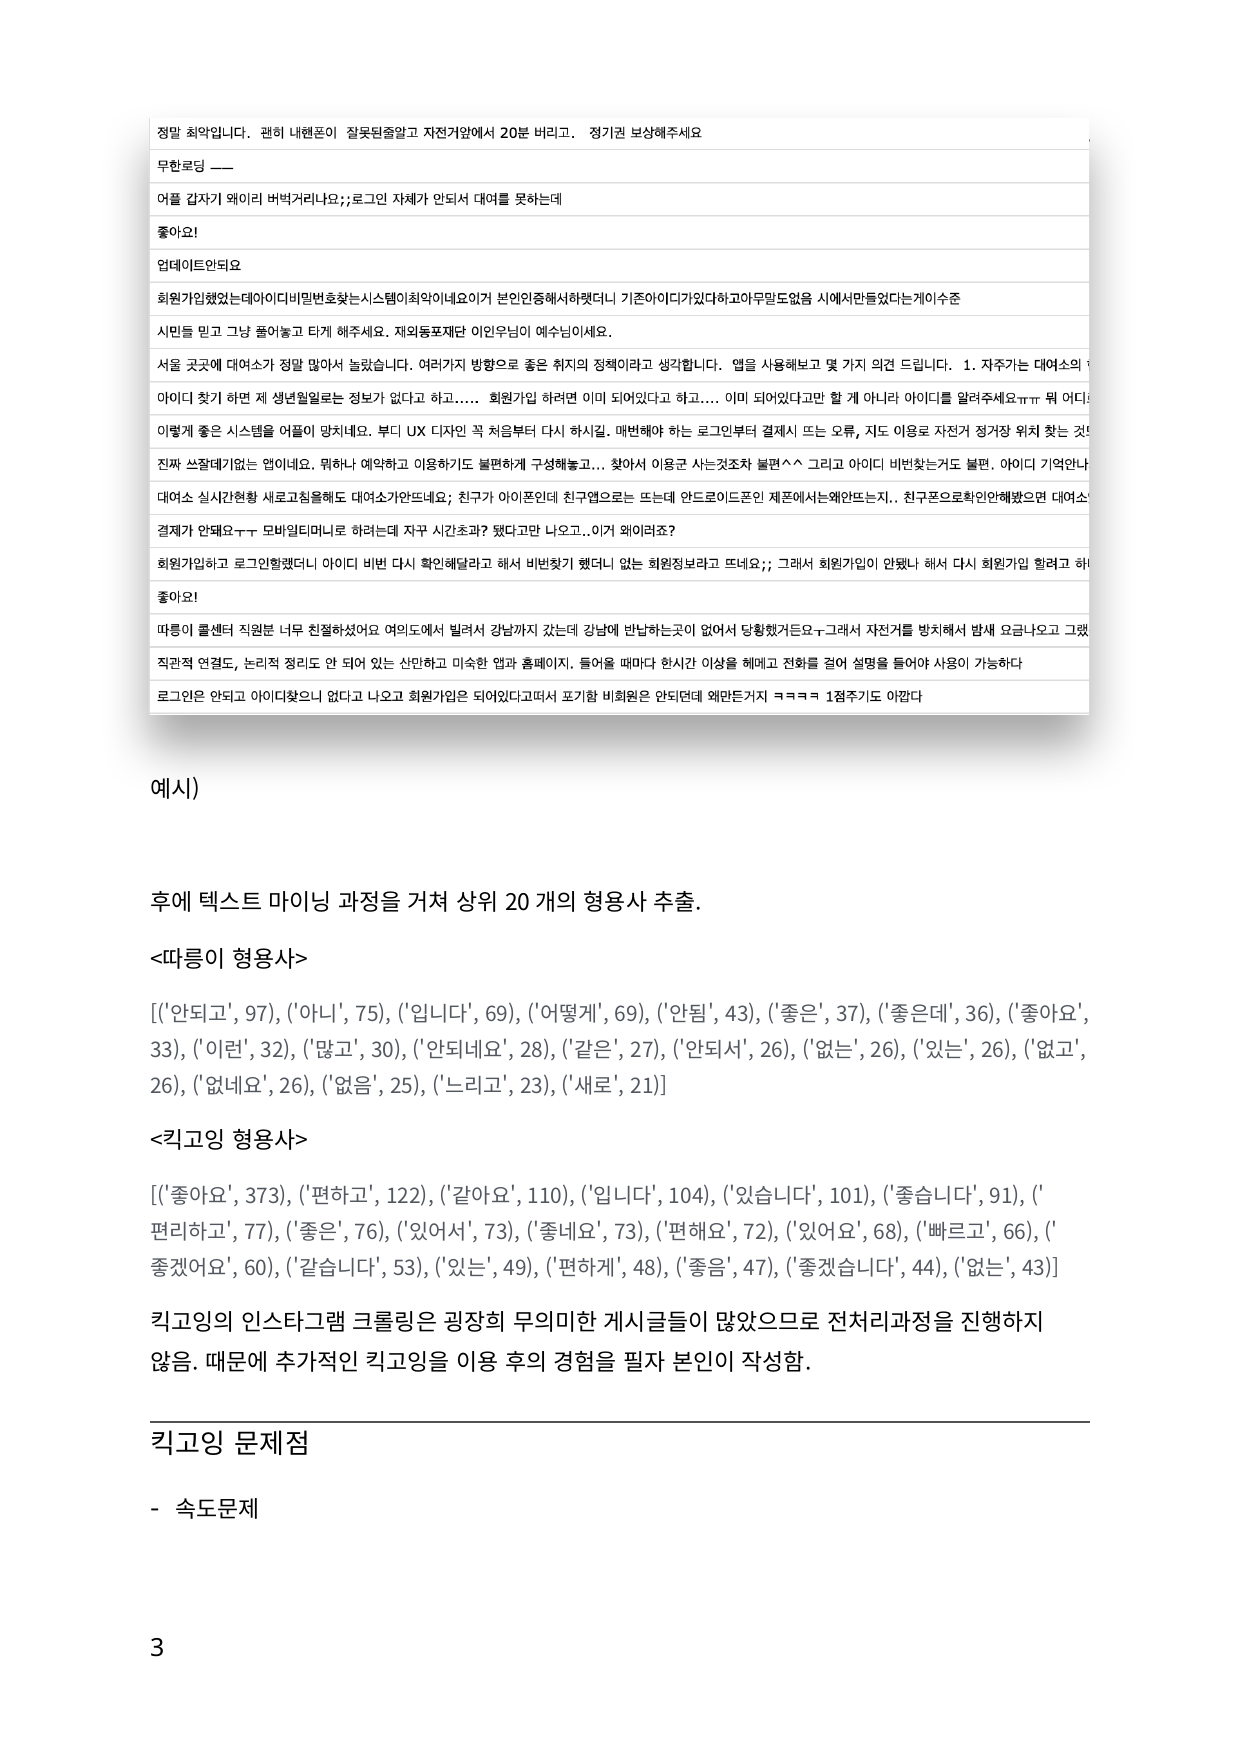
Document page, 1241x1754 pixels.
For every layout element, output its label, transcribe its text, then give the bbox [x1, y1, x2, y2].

text 후에 텍스트 마이닝 과정을 거쳐 상위 20개의 형용사 추출. [150, 884, 1090, 917]
list 속도문제 [150, 1486, 1090, 1525]
text [('안되고', 97), ('아니', 75), ('입니다', 69), ('어떻게', 69), ('안됨', 43), ('좋은', 37), ('좋은데', 36), ('좋아요', 33), ('이런', 32), ('많고', 30), ('안되네요', 28), ('같은', 27), ('안되서', 26), ('없는', 26), ('있는', 26), ('없고', 26), ('없네요', 26), ('없음', 25), ('느리고', 23), ('새로', 21)] [150, 997, 1090, 1100]
text <킥고잉 형용사> [150, 1122, 1090, 1156]
text 킥고잉의 인스타그램 크롤링은 굉장희 무의미한 게시글들이 많았으므로 전처리과정을 진행하지 않음. 때문에 추가적인 킥고잉을 이용 후의 경험을 필자 본인이 작성함. [150, 1304, 1090, 1377]
text <따릉이 형용사> [150, 941, 1090, 974]
text 예시) [150, 771, 1090, 804]
picture [148, 118, 1090, 715]
text [('좋아요', 373), ('편하고', 122), ('같아요', 110), ('입니다', 104), ('있습니다', 101), ('좋습니다', 91), ('편리하고', 77), ('좋은', 76), ('있어서', 73), ('좋네요', 73), ('편해요', 72), ('있어요', 68), ('빠르고', 66), ('좋겠어요', 60), ('같습니다', 53), ('있는', 49), ('편하게', 48), ('좋음', 47), ('좋겠습니다', 44), ('없는', 43)] [150, 1179, 1090, 1282]
text 킥고잉 문제점 [150, 1423, 1090, 1462]
